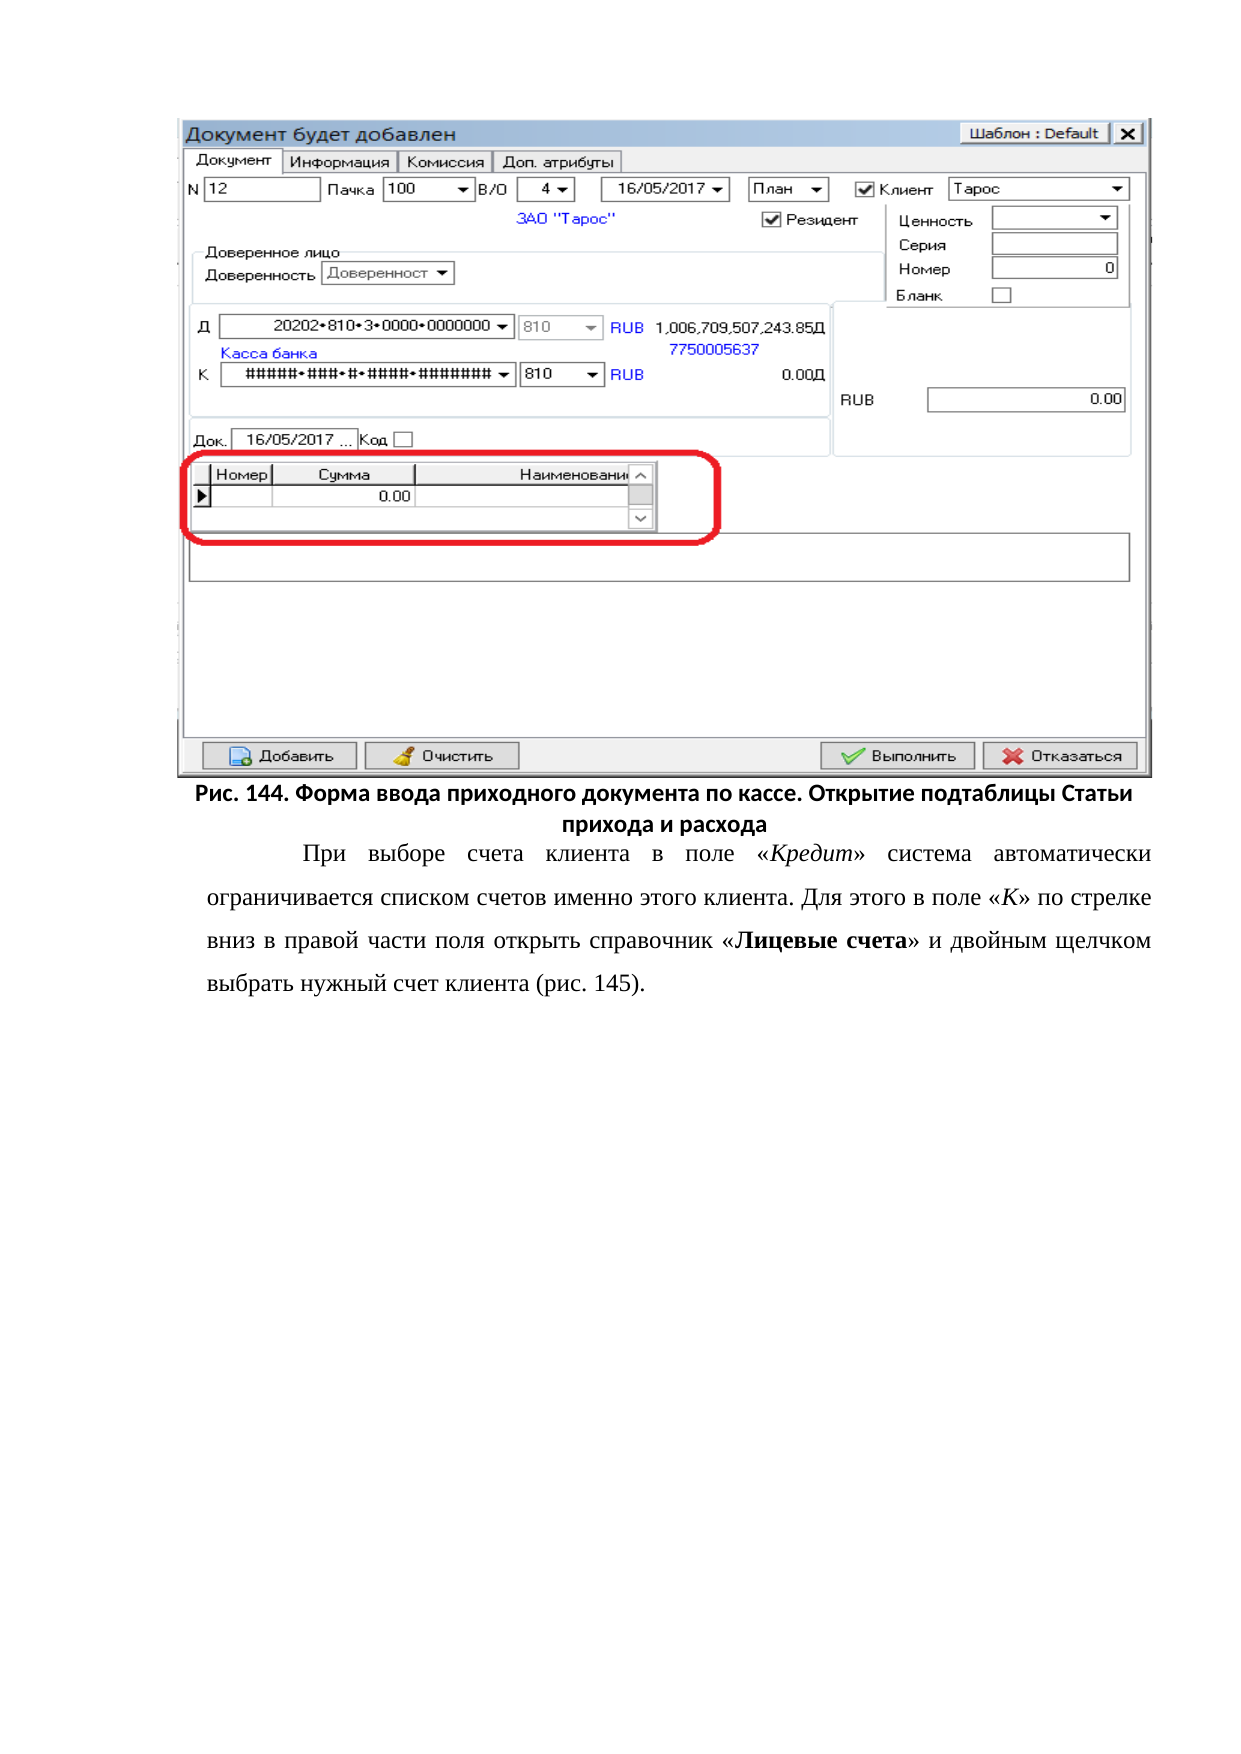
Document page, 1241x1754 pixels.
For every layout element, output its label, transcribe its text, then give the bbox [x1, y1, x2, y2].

picture [177, 118, 1153, 778]
text При выборе счета клиента в поле «Кредит» система автоматически ограничивается списком счетов именно этого клиента. Для этого в поле «К» по стрелке вниз в правой части поля открыть справочник «Лицевые счета» и двойным щелчком выбрать нужный счет клиента (рис. 145). [207, 838, 1152, 997]
text Рис. 144. Форма ввода приходного документа по кассе. Открытие подтаблицы Статьи прихода и расхода [177, 778, 1152, 838]
